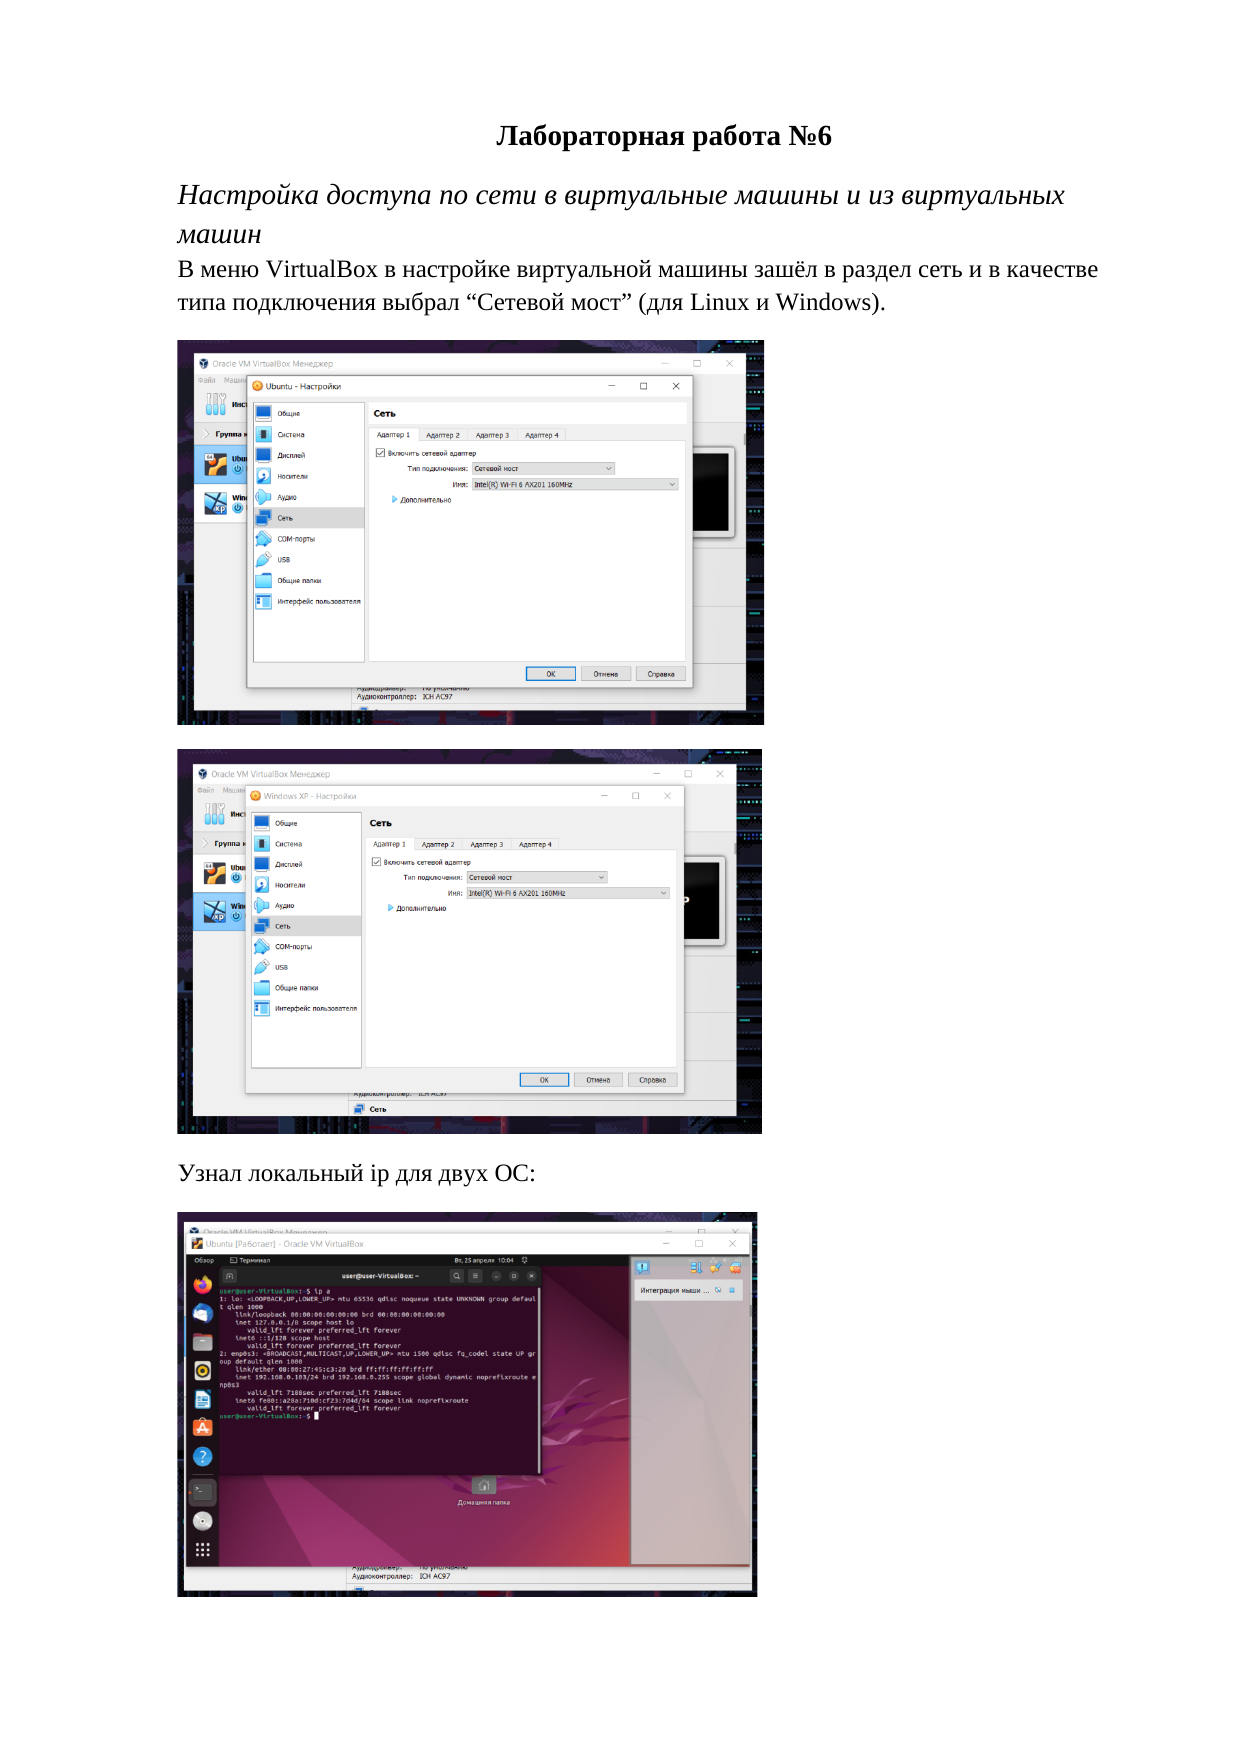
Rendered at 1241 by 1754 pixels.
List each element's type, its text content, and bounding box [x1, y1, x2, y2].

text Настройка доступа по сети в виртуальные машины и из виртуальных машин В меню VirtualBox в настройке виртуальной машины зашёл в раздел сеть и в качестве типа подключения выбрал “Сетевой мост” (для Linux и Windows). [177, 177, 1152, 316]
text Лабораторная работа №6 [177, 118, 1152, 152]
picture [177, 749, 762, 1134]
picture [177, 340, 765, 725]
text Узнал локальный ip для двух ОС: [177, 1158, 1152, 1187]
picture [177, 1212, 758, 1597]
